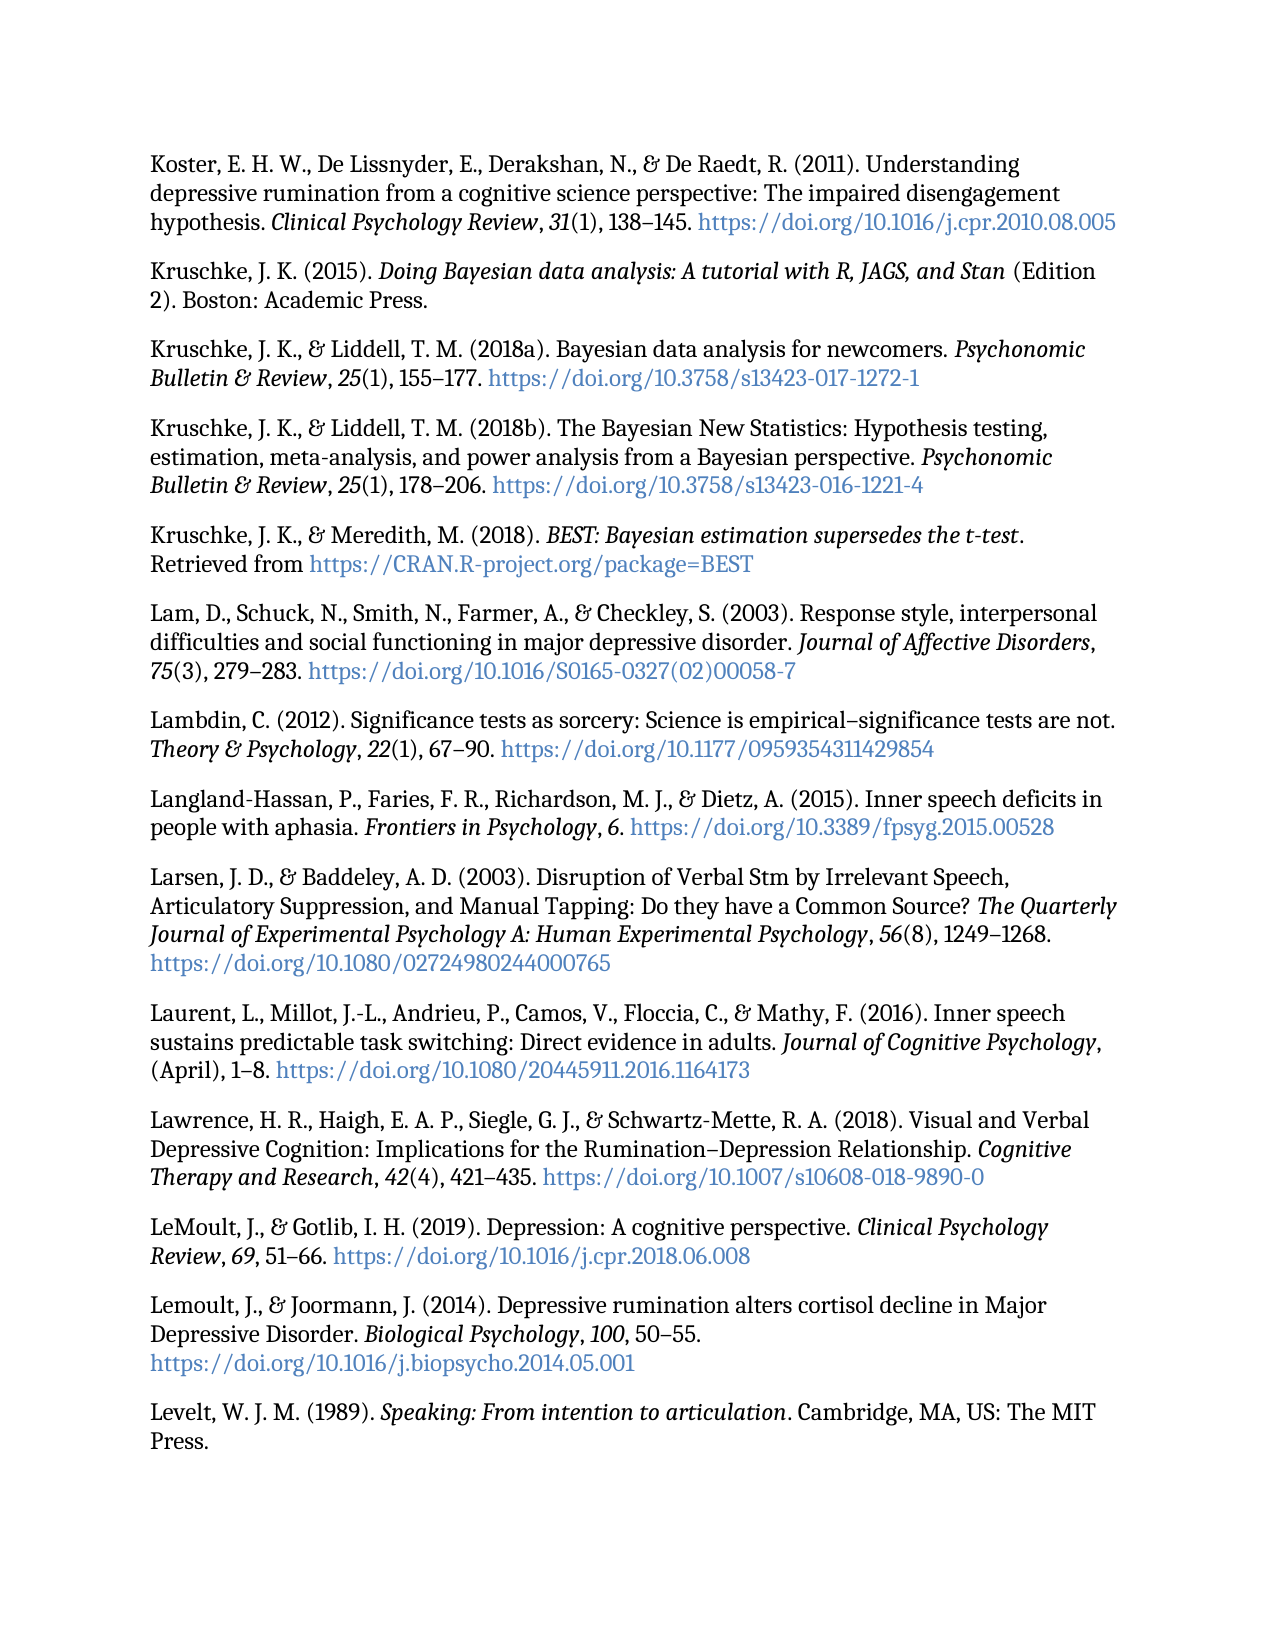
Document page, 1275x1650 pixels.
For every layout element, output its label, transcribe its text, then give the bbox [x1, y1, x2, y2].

text LeMoult, J., & Gotlib, I. H. (2019). Depression: A cognitive perspective. Clinical Psychology Review, 69, 51–66. https://doi.org/10.1016/j.cpr.2018.06.008 [150, 1213, 1125, 1270]
text Koster, E. H. W., De Lissnyder, E., Derakshan, N., & De Raedt, R. (2011). Understanding depressive rumination from a cognitive science perspective: The impaired disengagement hypothesis. Clinical Psychology Review, 31(1), 138–145. https://doi.org/10.1016/j.cpr.2010.08.005 [150, 150, 1125, 236]
text Kruschke, J. K., & Meredith, M. (2018). BEST: Bayesian estimation supersedes the t-test. Retrieved from https://CRAN.R-project.org/package=BEST [150, 521, 1125, 578]
text Lawrence, H. R., Haigh, E. A. P., Siegle, G. J., & Schwartz-Mette, R. A. (2018). Visual and Verbal Depressive Cognition: Implications for the Rumination–Depression Relationship. Cognitive Therapy and Research, 42(4), 421–435. https://doi.org/10.1007/s10608-018-9890-0 [150, 1106, 1125, 1192]
text Langland-Hassan, P., Faries, F. R., Richardson, M. J., & Dietz, A. (2015). Inner speech deficits in people with aphasia. Frontiers in Psychology, 6. https://doi.org/10.3389/fpsyg.2015.00528 [150, 784, 1125, 842]
text Levelt, W. J. M. (1989). Speaking: From intention to articulation. Cambridge, MA, US: The MIT Press. [150, 1398, 1125, 1456]
text Lambdin, C. (2012). Significance tests as sorcery: Science is empirical–significance tests are not. Theory & Psychology, 22(1), 67–90. https://doi.org/10.1177/0959354311429854 [150, 706, 1125, 764]
text Laurent, L., Millot, J.-L., Andrieu, P., Camos, V., Floccia, C., & Mathy, F. (2016). Inner speech sustains predictable task switching: Direct evidence in adults. Journal of Cognitive Psychology, (April), 1–8. https://doi.org/10.1080/20445911.2016.1164173 [150, 999, 1125, 1085]
text Kruschke, J. K. (2015). Doing Bayesian data analysis: A tutorial with R, JAGS, and Stan (Edition 2). Boston: Academic Press. [150, 257, 1125, 314]
text Larsen, J. D., & Baddeley, A. D. (2003). Disruption of Verbal Stm by Irrelevant Speech, Articulatory Suppression, and Manual Tapping: Do they have a Common Source? The Quarterly Journal of Experimental Psychology A: Human Experimental Psychology, 56(8), 1249–1268. https://doi.org/10.1080/02724980244000765 [150, 863, 1125, 978]
text Lam, D., Schuck, N., Smith, N., Farmer, A., & Checkley, S. (2003). Response style, interpersonal difficulties and social functioning in major depressive disorder. Journal of Affective Disorders, 75(3), 279–283. https://doi.org/10.1016/S0165-0327(02)00058-7 [150, 599, 1125, 685]
text Lemoult, J., & Joormann, J. (2014). Depressive rumination alters cortisol decline in Major Depressive Disorder. Biological Psychology, 100, 50–55. https://doi.org/10.1016/j.biopsycho.2014.05.001 [150, 1291, 1125, 1377]
text Kruschke, J. K., & Liddell, T. M. (2018b). The Bayesian New Statistics: Hypothesis testing, estimation, meta-analysis, and power analysis from a Bayesian perspective. Psychonomic Bulletin & Review, 25(1), 178–206. https://doi.org/10.3758/s13423-016-1221-4 [150, 414, 1125, 500]
text Kruschke, J. K., & Liddell, T. M. (2018a). Bayesian data analysis for newcomers. Psychonomic Bulletin & Review, 25(1), 155–177. https://doi.org/10.3758/s13423-017-1272-1 [150, 335, 1125, 393]
